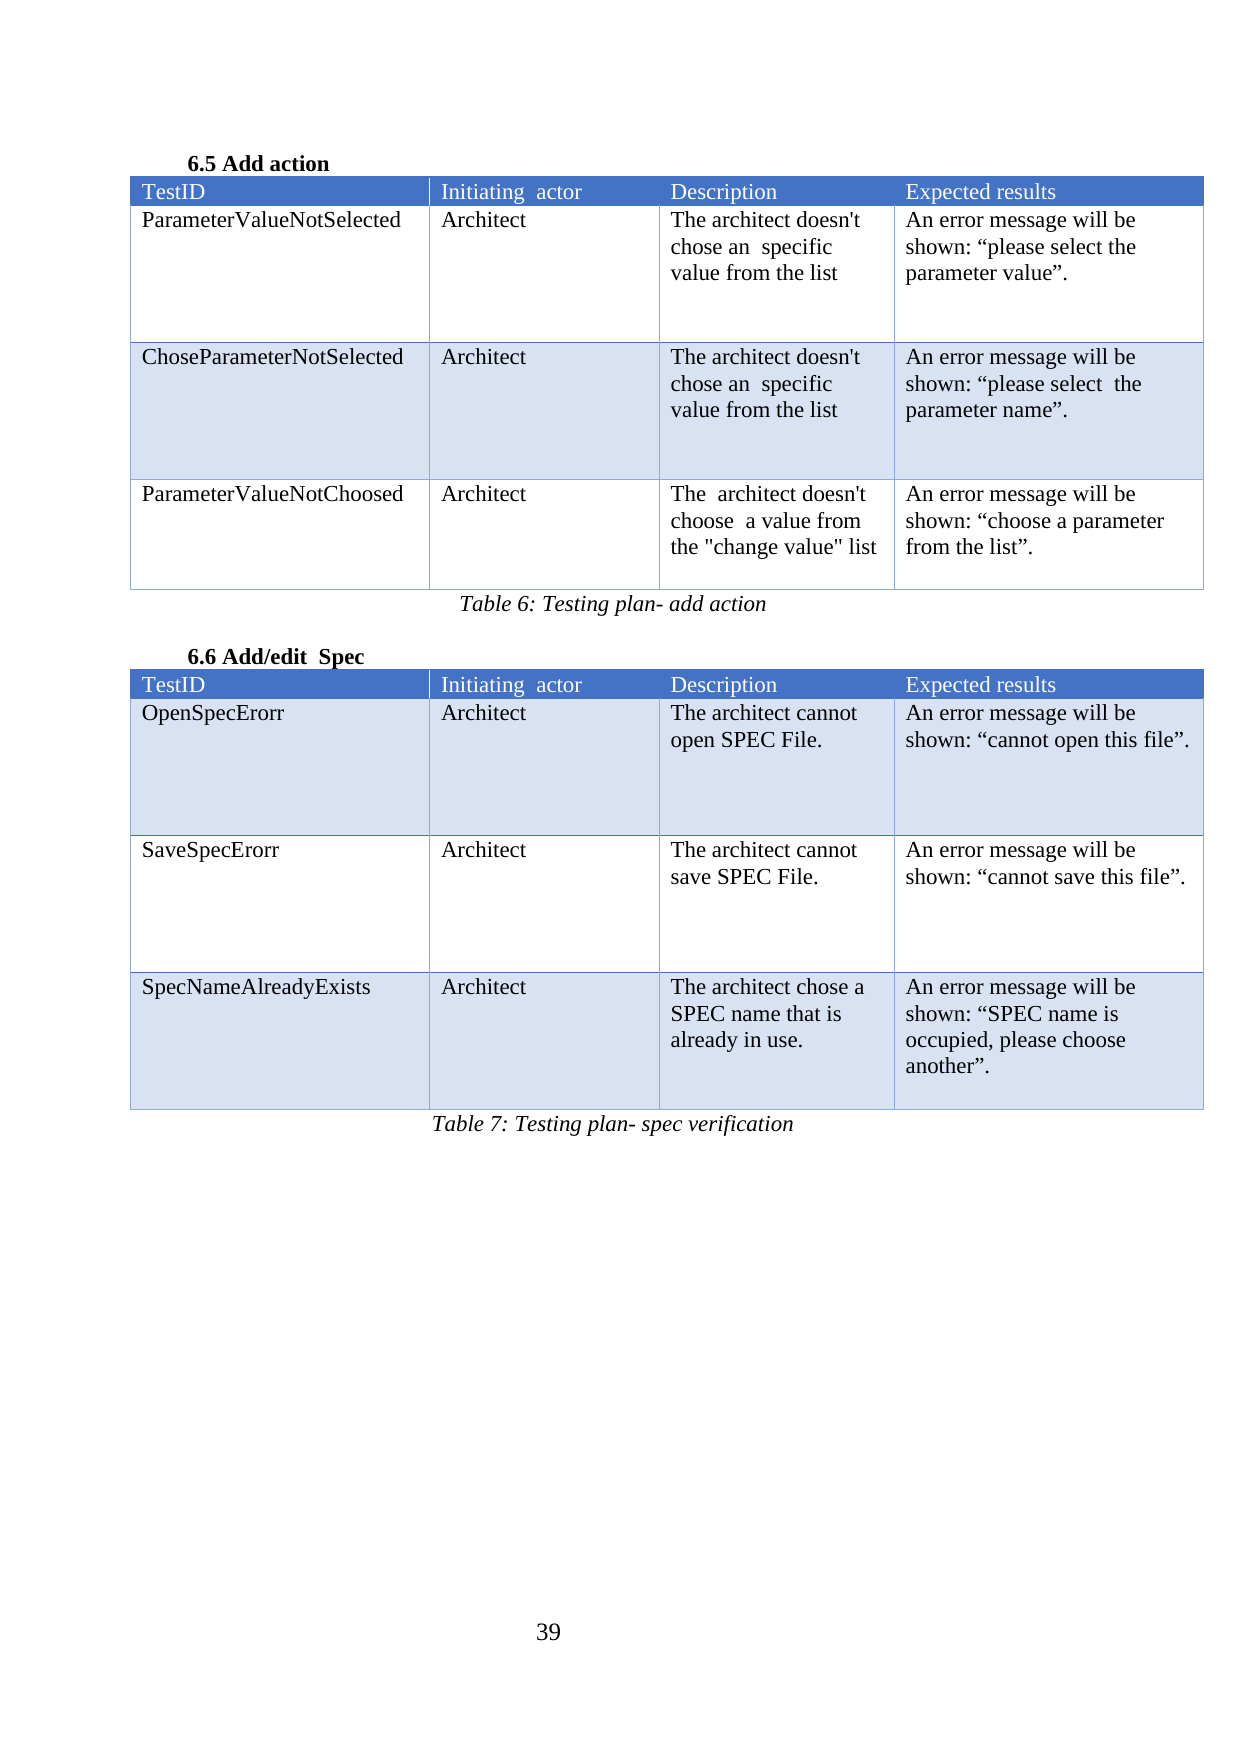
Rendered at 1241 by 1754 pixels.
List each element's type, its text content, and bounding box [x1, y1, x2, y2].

text Table 6: Testing plan- add action [187, 590, 1040, 617]
table_cell The architect doesn't chose an specific value from the list [660, 206, 894, 342]
table_cell The architect doesn't choose a value from the "change value" list [660, 480, 894, 589]
table_cell The architect chose a SPEC name that is already in use. [660, 973, 894, 1109]
table_cell ParameterValueNotSelected [131, 206, 429, 342]
table_cell The architect cannot save SPEC File. [660, 836, 894, 972]
table_cell An error message will be shown: “cannot open this file”. [895, 699, 1203, 835]
table_cell Architect [430, 699, 659, 835]
table_cell OpenSpecErorr [131, 699, 429, 835]
table_header Description [659, 178, 894, 205]
table_cell ChoseParameterNotSelected [131, 343, 429, 479]
table_cell An error message will be shown: “cannot save this file”. [895, 836, 1203, 972]
table_cell An error message will be shown: “SPEC name is occupied, please choose another”. [895, 973, 1203, 1109]
table_cell Architect [430, 206, 659, 342]
text 6.6 Add/edit Spec [187, 643, 1053, 669]
table_header TestID [130, 178, 429, 205]
table_cell The architect cannot open SPEC File. [660, 699, 894, 835]
table_cell SaveSpecErorr [131, 836, 429, 972]
table_cell Architect [430, 480, 659, 589]
table_header Description [659, 670, 894, 698]
table_cell SpecNameAlreadyExists [131, 973, 429, 1109]
table_cell Architect [430, 973, 659, 1109]
table_cell Architect [430, 343, 659, 479]
table_header Expected results [894, 670, 1203, 698]
table_cell An error message will be shown: “choose a parameter from the list”. [895, 480, 1203, 589]
table_header Initiating actor [430, 670, 659, 698]
table_cell An error message will be shown: “please select the parameter name”. [895, 343, 1203, 479]
table_cell An error message will be shown: “please select the parameter value”. [895, 206, 1203, 342]
text Table 7: Testing plan- spec verification [187, 1110, 1040, 1136]
table_header TestID [130, 670, 429, 698]
table_header Expected results [894, 178, 1203, 205]
table_cell ParameterValueNotChoosed [131, 480, 429, 589]
table_cell Architect [430, 836, 659, 972]
table_header Initiating actor [430, 178, 659, 205]
text 6.5 Add action [187, 150, 1053, 176]
table_cell The architect doesn't chose an specific value from the list [660, 343, 894, 479]
